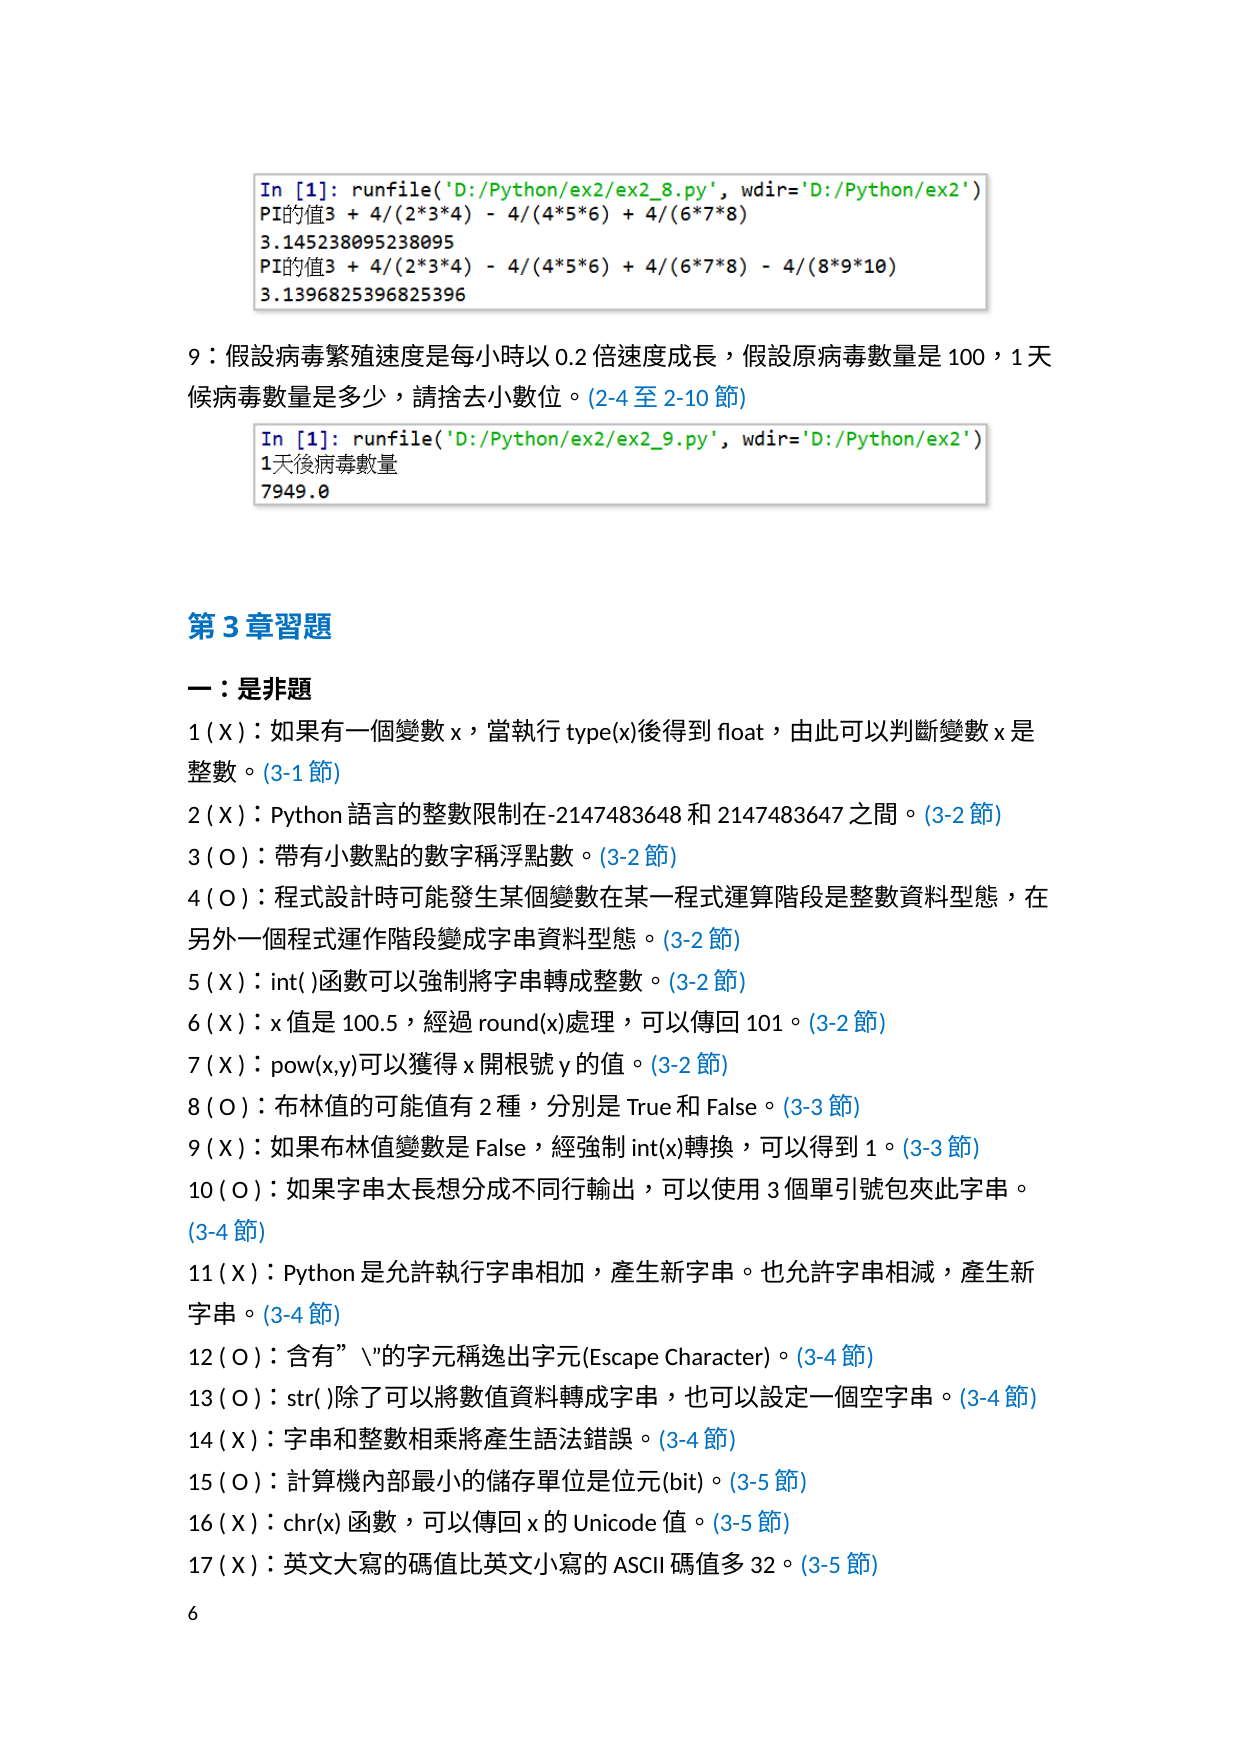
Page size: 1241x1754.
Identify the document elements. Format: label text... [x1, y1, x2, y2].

picture [246, 416, 994, 513]
text 14 ( X )：字串和整數相乘將產生語法錯誤。(3-4節) [187, 1417, 1053, 1458]
text 6 ( X )：x值是100.5，經過round(x)處理，可以傳回101。(3-2節) [187, 1000, 1053, 1042]
text 2 ( X )：Python語言的整數限制在-2147483648和2147483647之間。(3-2節) [187, 792, 1053, 833]
text 11 ( X )：Python是允許執行字串相加，產生新字串。也允許字串相減，產生新字串。(3-4節) [187, 1250, 1053, 1333]
text 17 ( X )：英文大寫的碼值比英文小寫的ASCII碼值多32。(3-5節) [187, 1542, 1053, 1583]
text 8 ( O )：布林值的可能值有2種，分別是True和False。(3-3節) [187, 1083, 1053, 1125]
text 13 ( O )：str( )除了可以將數值資料轉成字串，也可以設定一個空字串。(3-4節) [187, 1375, 1053, 1417]
text 16 ( X )：chr(x) 函數，可以傳回x的Unicode值。(3-5節) [187, 1500, 1053, 1542]
text 1 ( X )：如果有一個變數x，當執行type(x)後得到float，由此可以判斷變數x是整數。(3-1節) [187, 708, 1053, 792]
text 12 ( O )：含有”\”的字元稱逸出字元(Escape Character)。(3-4節) [187, 1333, 1053, 1375]
text 15 ( O )：計算機內部最小的儲存單位是位元(bit)。(3-5節) [187, 1458, 1053, 1500]
picture [246, 166, 994, 318]
text 4 ( O )：程式設計時可能發生某個變數在某一程式運算階段是整數資料型態，在另外一個程式運作階段變成字串資料型態。(3-2節) [187, 875, 1053, 958]
text 5 ( X )：int( )函數可以強制將字串轉成整數。(3-2節) [187, 958, 1053, 1000]
text 9：假設病毒繁殖速度是每小時以0.2倍速度成長，假設原病毒數量是100，1天候病毒數量是多少，請捨去小數位。(2-4至2-10節) [187, 333, 1053, 417]
text 一：是非題 [187, 667, 1053, 708]
text 10 ( O )：如果字串太長想分成不同行輸出，可以使用3個單引號包夾此字串。(3-4節) [187, 1167, 1053, 1250]
text 9 ( X )：如果布林值變數是False，經強制int(x)轉換，可以得到1。(3-3節) [187, 1125, 1053, 1167]
text 3 ( O )：帶有小數點的數字稱浮點數。(3-2節) [187, 833, 1053, 875]
text 7 ( X )：pow(x,y)可以獲得x開根號y的值。(3-2節) [187, 1042, 1053, 1083]
text 第3章習題 [187, 583, 1053, 667]
